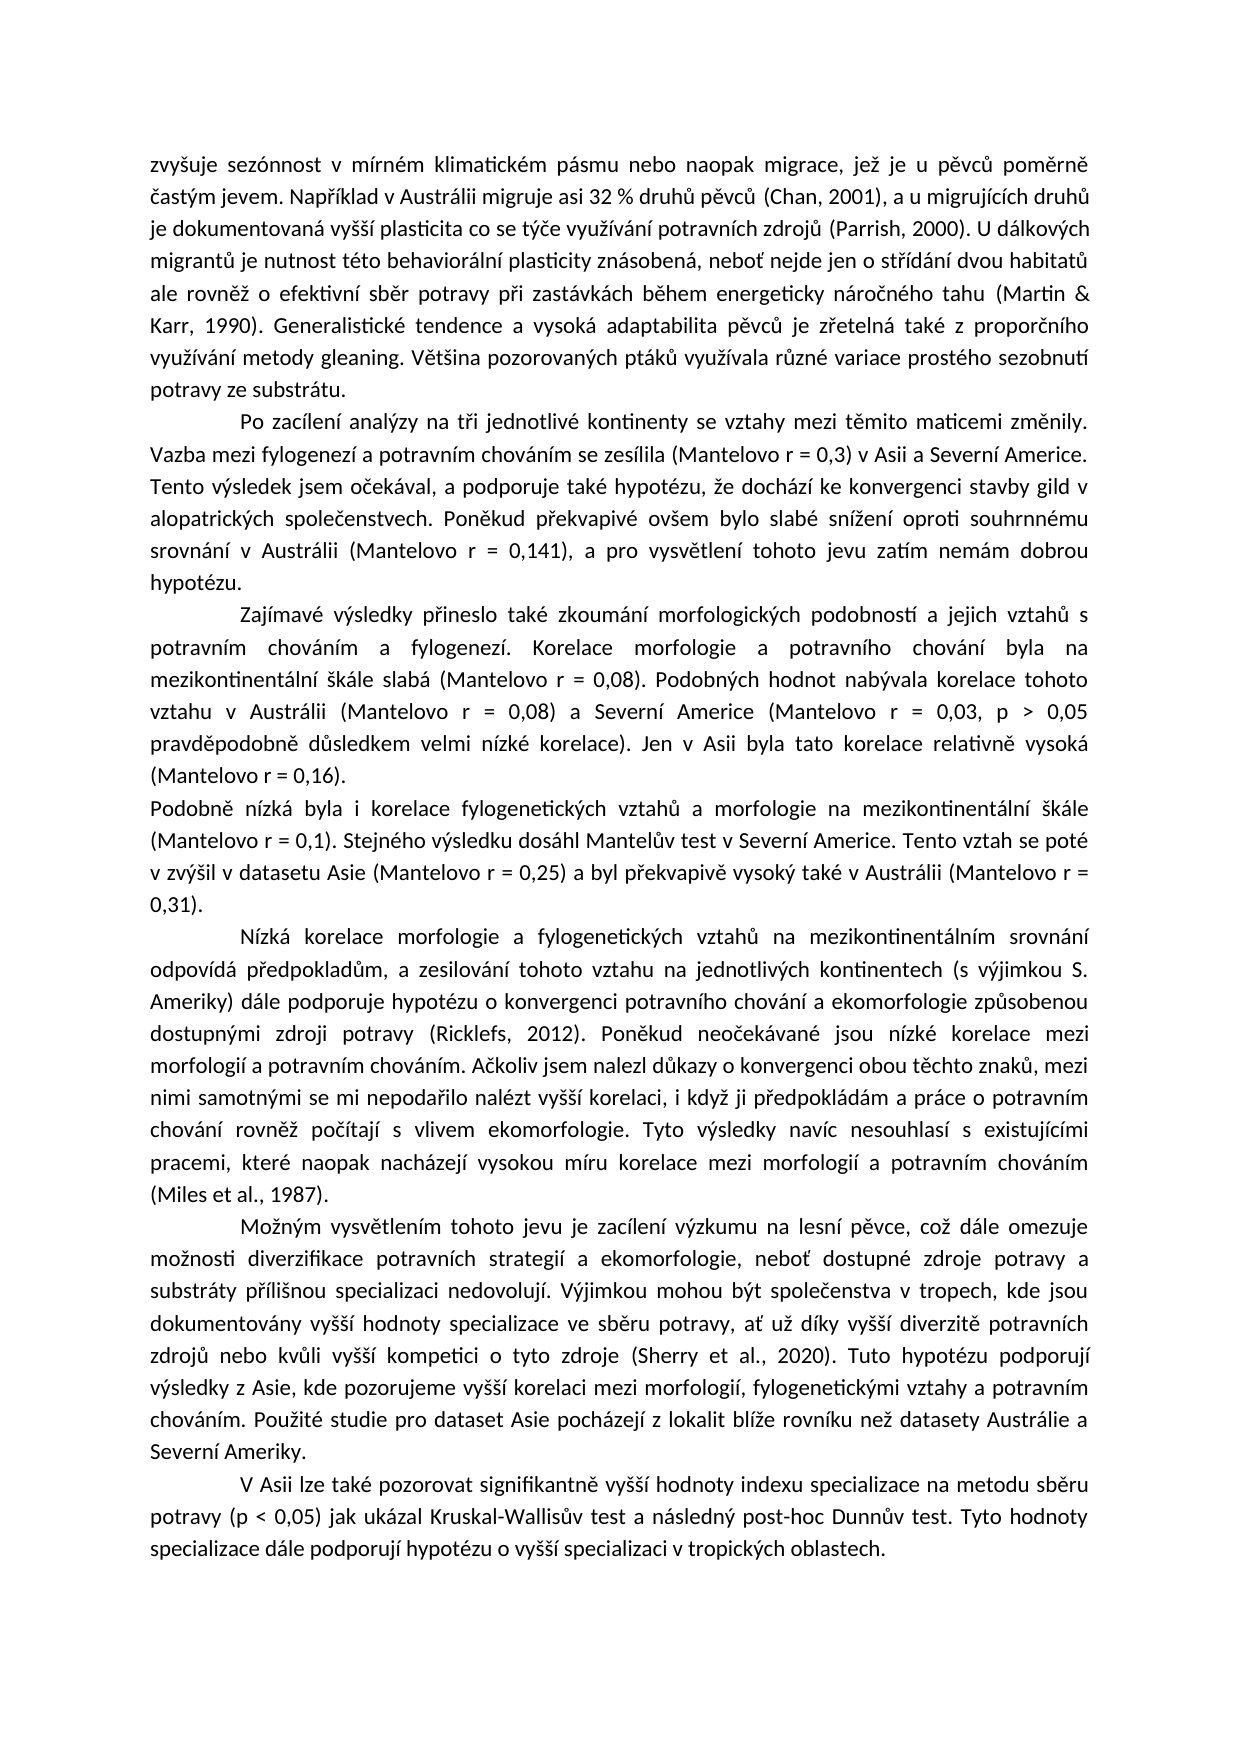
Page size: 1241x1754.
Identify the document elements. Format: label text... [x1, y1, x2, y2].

text Po zacílení analýzy na tři jednotlivé kontinenty se vztahy mezi těmito maticemi změnily. Vazba mezi fylogenezí a potravním chováním se zesílila (Mantelovo r = 0,3) v Asii a Severní Americe. Tento výsledek jsem očekával, a podporuje také hypotézu, že dochází ke konvergenci stavby gild v alopatrických společenstvech. Poněkud překvapivé ovšem bylo slabé snížení oproti souhrnnému srovnání v Austrálii (Mantelovo r = 0,141), a pro vysvětlení tohoto jevu zatím nemám dobrou hypotézu. [150, 407, 1090, 596]
text Podobně nízká byla i korelace fylogenetických vztahů a morfologie na mezikontinentální škále (Mantelovo r = 0,1). Stejného výsledku dosáhl Mantelův test v Severní Americe. Tento vztah se poté v zvýšil v datasetu Asie (Mantelovo r = 0,25) a byl překvapivě vysoký také v Austrálii (Mantelovo r = 0,31). [150, 794, 1090, 918]
text Možným vysvětlením tohoto jevu je zacílení výzkumu na lesní pěvce, což dále omezuje možnosti diverzifikace potravních strategií a ekomorfologie, neboť dostupné zdroje potravy a substráty přílišnou specializaci nedovolují. Výjimkou mohou být společenstva v tropech, kde jsou dokumentovány vyšší hodnoty specializace ve sběru potravy, ať už díky vyšší diverzitě potravních zdrojů nebo kvůli vyšší kompetici o tyto zdroje (Sherry et al., 2020). Tuto hypotézu podporují výsledky z Asie, kde pozorujeme vyšší korelaci mezi morfologií, fylogenetickými vztahy a potravním chováním. Použité studie pro dataset Asie pocházejí z lokalit blíže rovníku než datasety Austrálie a Severní Ameriky. [150, 1212, 1090, 1466]
text Zajímavé výsledky přineslo také zkoumání morfologických podobností a jejich vztahů s potravním chováním a fylogenezí. Korelace morfologie a potravního chování byla na mezikontinentální škále slabá (Mantelovo r = 0,08). Podobných hodnot nabývala korelace tohoto vztahu v Austrálii (Mantelovo r = 0,08) a Severní Americe (Mantelovo r = 0,03, p > 0,05 pravděpodobně důsledkem velmi nízké korelace). Jen v Asii byla tato korelace relativně vysoká (Mantelovo r = 0,16). [150, 601, 1090, 789]
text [150, 150, 1090, 403]
text Nízká korelace morfologie a fylogenetických vztahů na mezikontinentálním srovnání odpovídá předpokladům, a zesilování tohoto vztahu na jednotlivých kontinentech (s výjimkou S. Ameriky) dále podporuje hypotézu o konvergenci potravního chování a ekomorfologie způsobenou dostupnými zdroji potravy (Ricklefs, 2012). Poněkud neočekávané jsou nízké korelace mezi morfologií a potravním chováním. Ačkoliv jsem nalezl důkazy o konvergenci obou těchto znaků, mezi nimi samotnými se mi nepodařilo nalézt vyšší korelaci, i když ji předpokládám a práce o potravním chování rovněž počítají s vlivem ekomorfologie. Tyto výsledky navíc nesouhlasí s existujícími pracemi, které naopak nacházejí vysokou míru korelace mezi morfologií a potravním chováním (Miles et al., 1987). [150, 922, 1090, 1208]
text V Asii lze také pozorovat signifikantně vyšší hodnoty indexu specializace na metodu sběru potravy (p < 0,05) jak ukázal Kruskal-Wallisův test a následný post-hoc Dunnův test. Tyto hodnoty specializace dále podporují hypotézu o vyšší specializaci v tropických oblastech. [150, 1470, 1090, 1562]
